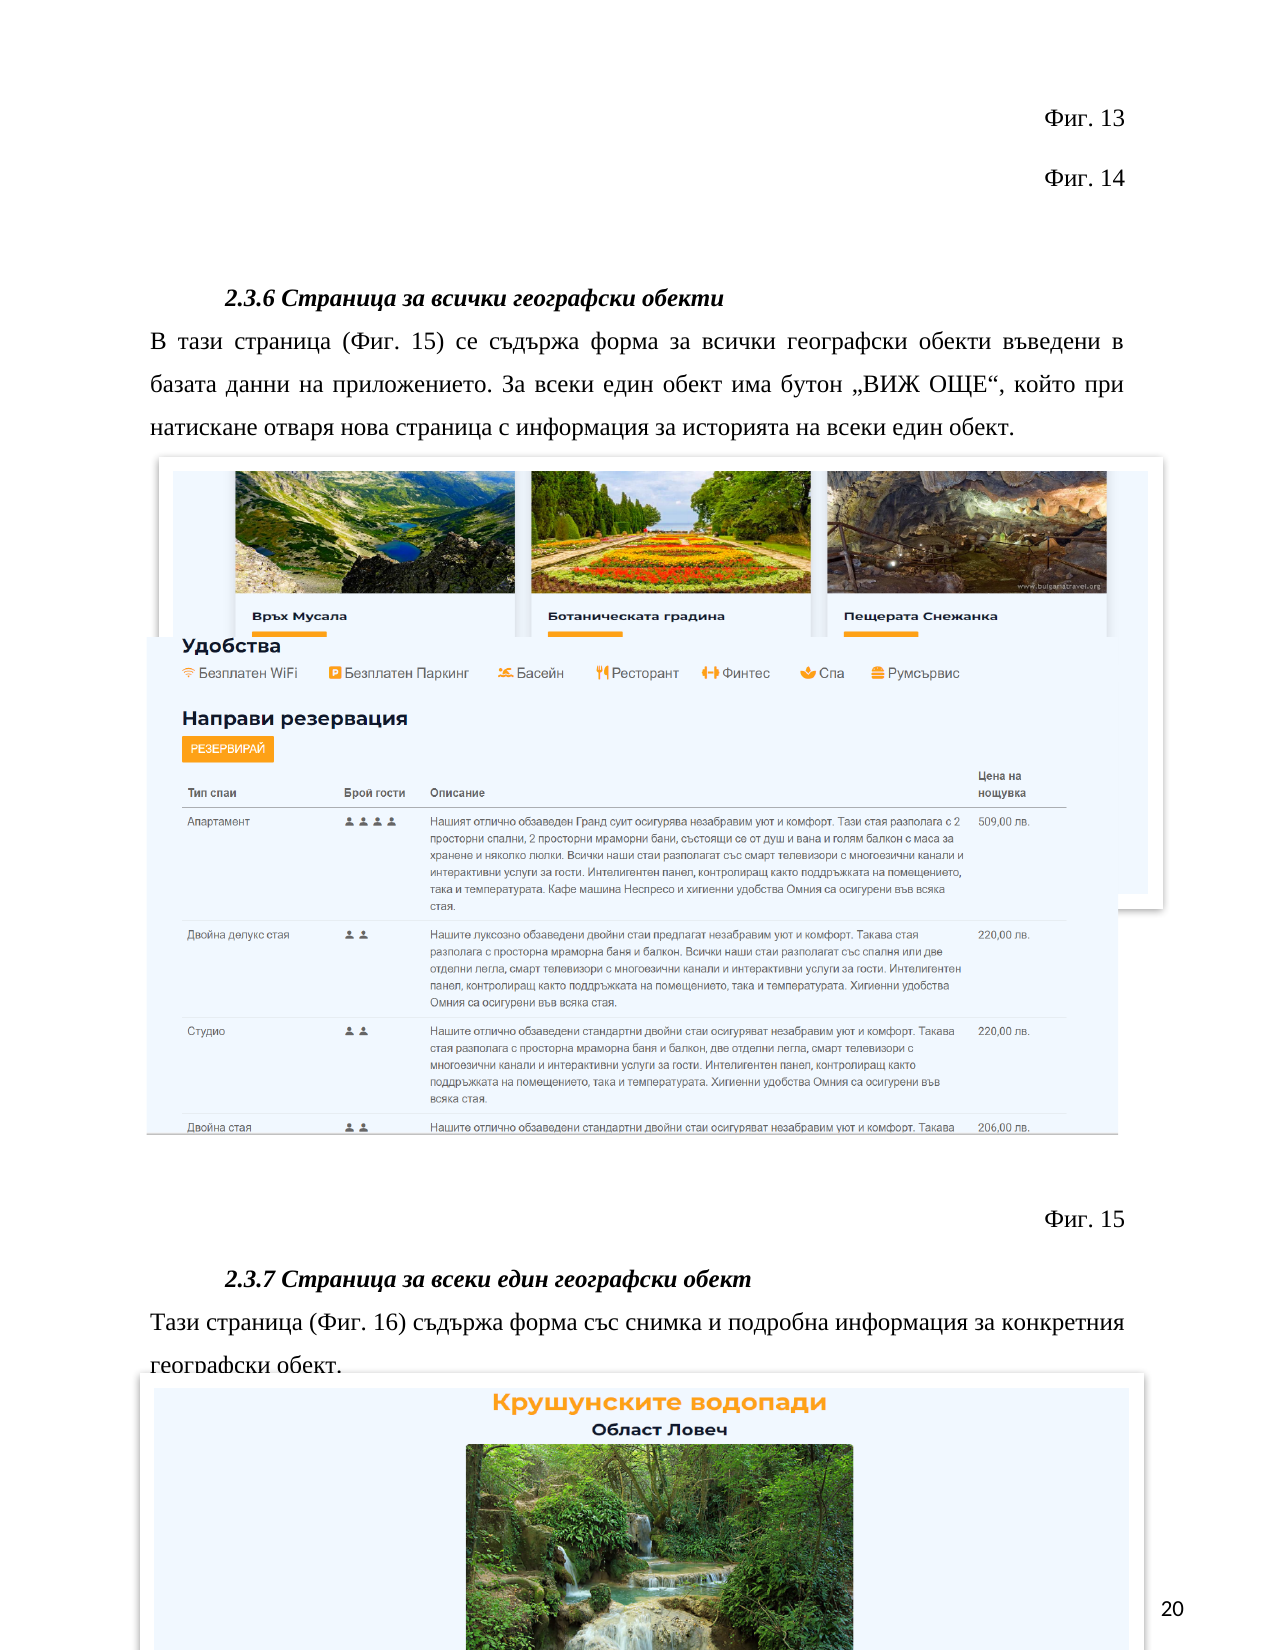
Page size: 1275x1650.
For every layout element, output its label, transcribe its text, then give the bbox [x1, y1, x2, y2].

subtitle 2.3.6 Страница за всички географски обекти [150, 283, 1125, 312]
picture [146, 471, 1148, 1135]
text В тази страница (Фиг. 15) се съдържа форма за всички географски обекти въведени в базата данни на приложението. За всеки един обект има бутон „ВИЖ ОЩЕ“, който при натискане отваря нова страница с информация за историята на всеки един обект. [150, 326, 1125, 441]
text Фиг. 13 [150, 103, 1125, 132]
text Фиг. 15 [150, 916, 1125, 1233]
text Фиг. 14 [150, 163, 1125, 192]
subtitle 2.3.7 Страница за всеки един географски обект [150, 1264, 1125, 1292]
picture [154, 1388, 1129, 1650]
text Тази страница (Фиг. 16) съдържа форма със снимка и подробна информация за конкретния географски обект. [150, 1307, 1125, 1370]
